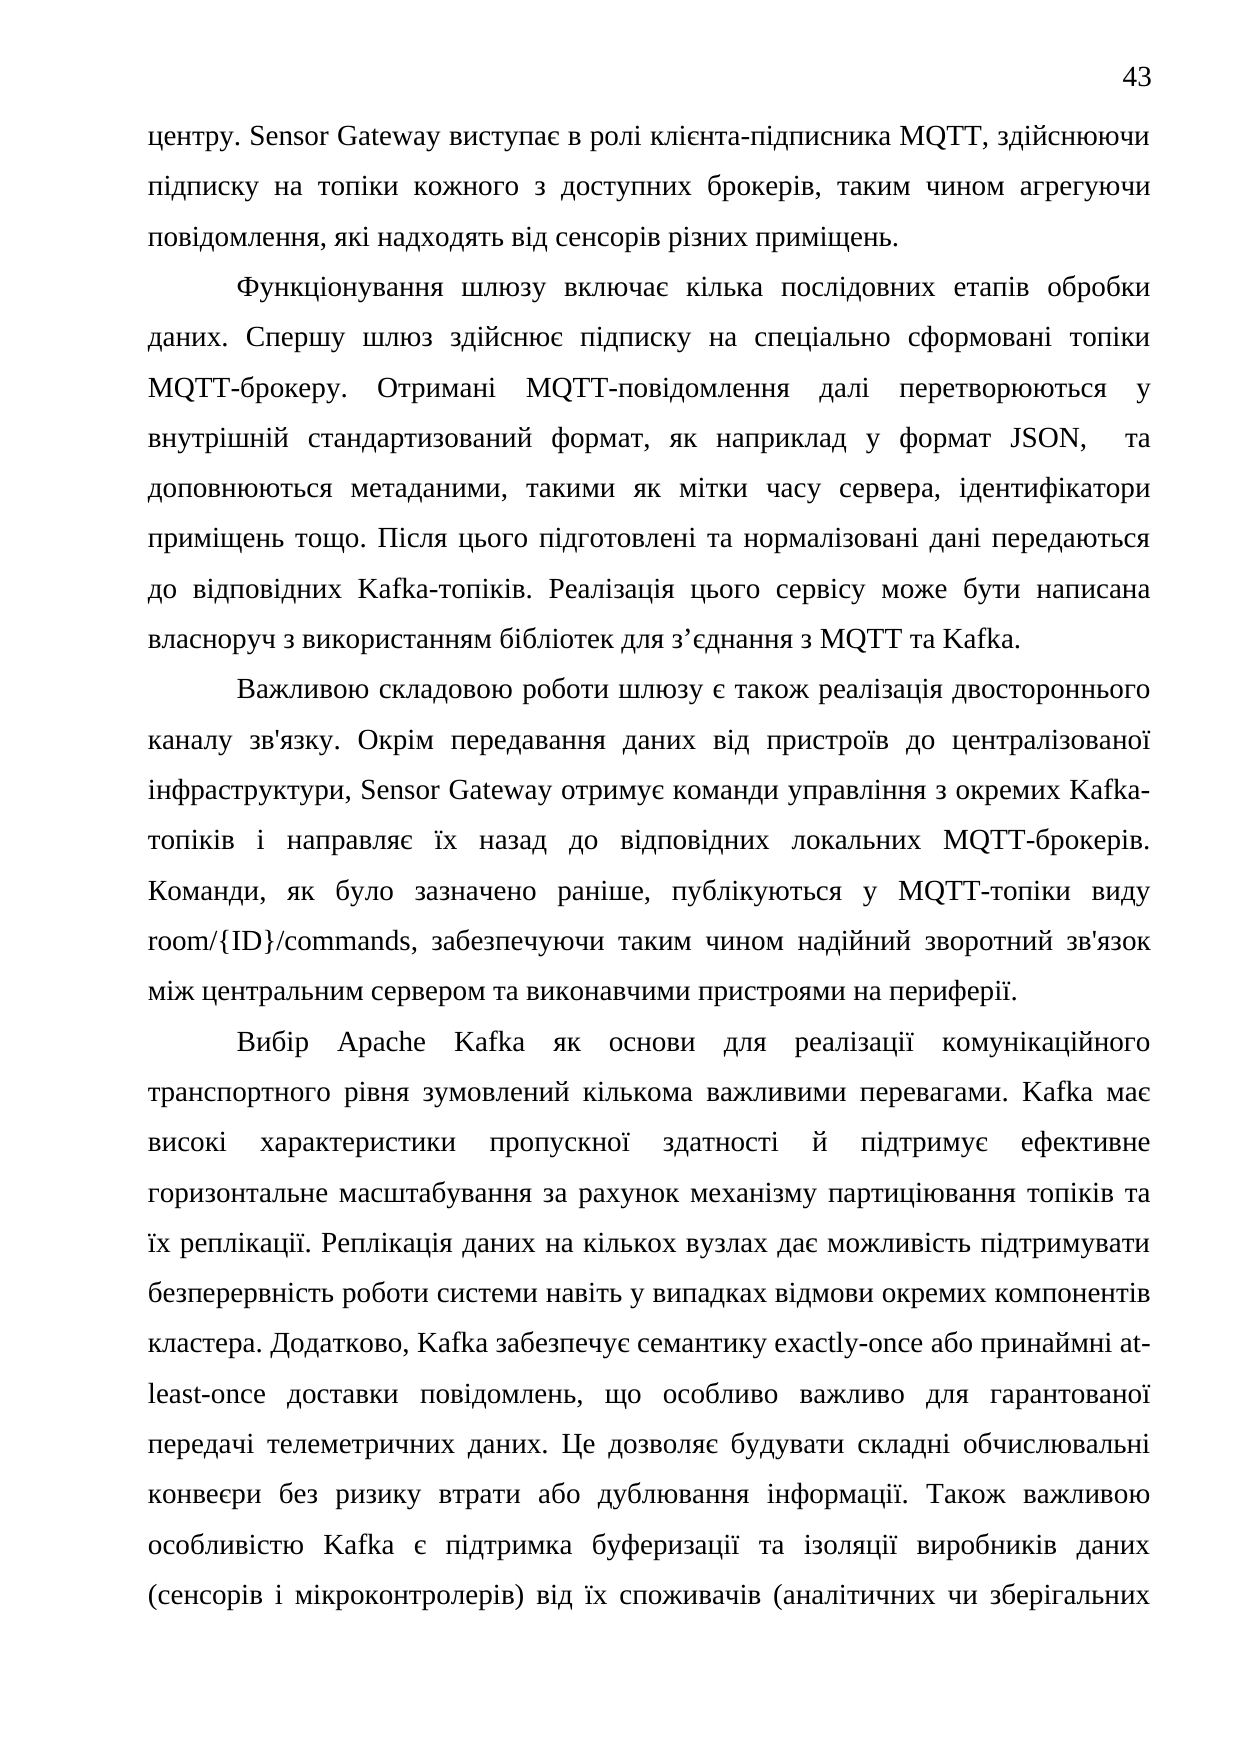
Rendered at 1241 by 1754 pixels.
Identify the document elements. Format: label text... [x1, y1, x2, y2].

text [148, 1024, 1152, 1611]
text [148, 118, 1152, 252]
text Функціонування шлюзу включає кілька послідовних етапів обробки даних. Спершу шлюз здійснює підписку на спеціально сформовані топіки MQTT-брокеру. Отримані MQTT-повідомлення далі перетворюються у внутрішній стандартизований формат, як наприклад у формат JSON, та доповнюються метаданими, такими як мітки часу сервера, ідентифікатори приміщень тощо. Після цього підготовлені та нормалізовані дані передаються до відповідних Kafka-топіків. Реалізація цього сервісу може бути написана власноруч з використанням бібліотек для з’єднання з MQTT та Kafka. [148, 269, 1152, 655]
text Важливою складовою роботи шлюзу є також реалізація двостороннього каналу зв'язку. Окрім передавання даних від пристроїв до централізованої інфраструктури, Sensor Gateway отримує команди управління з окремих Kafka-топіків і направляє їх назад до відповідних локальних MQTT-брокерів. Команди, як було зазначено раніше, публікуються у MQTT-топіки виду room/{ID}/commands, забезпечуючи таким чином надійний зворотний зв'язок між центральним сервером та виконавчими пристроями на периферії. [148, 672, 1152, 1007]
